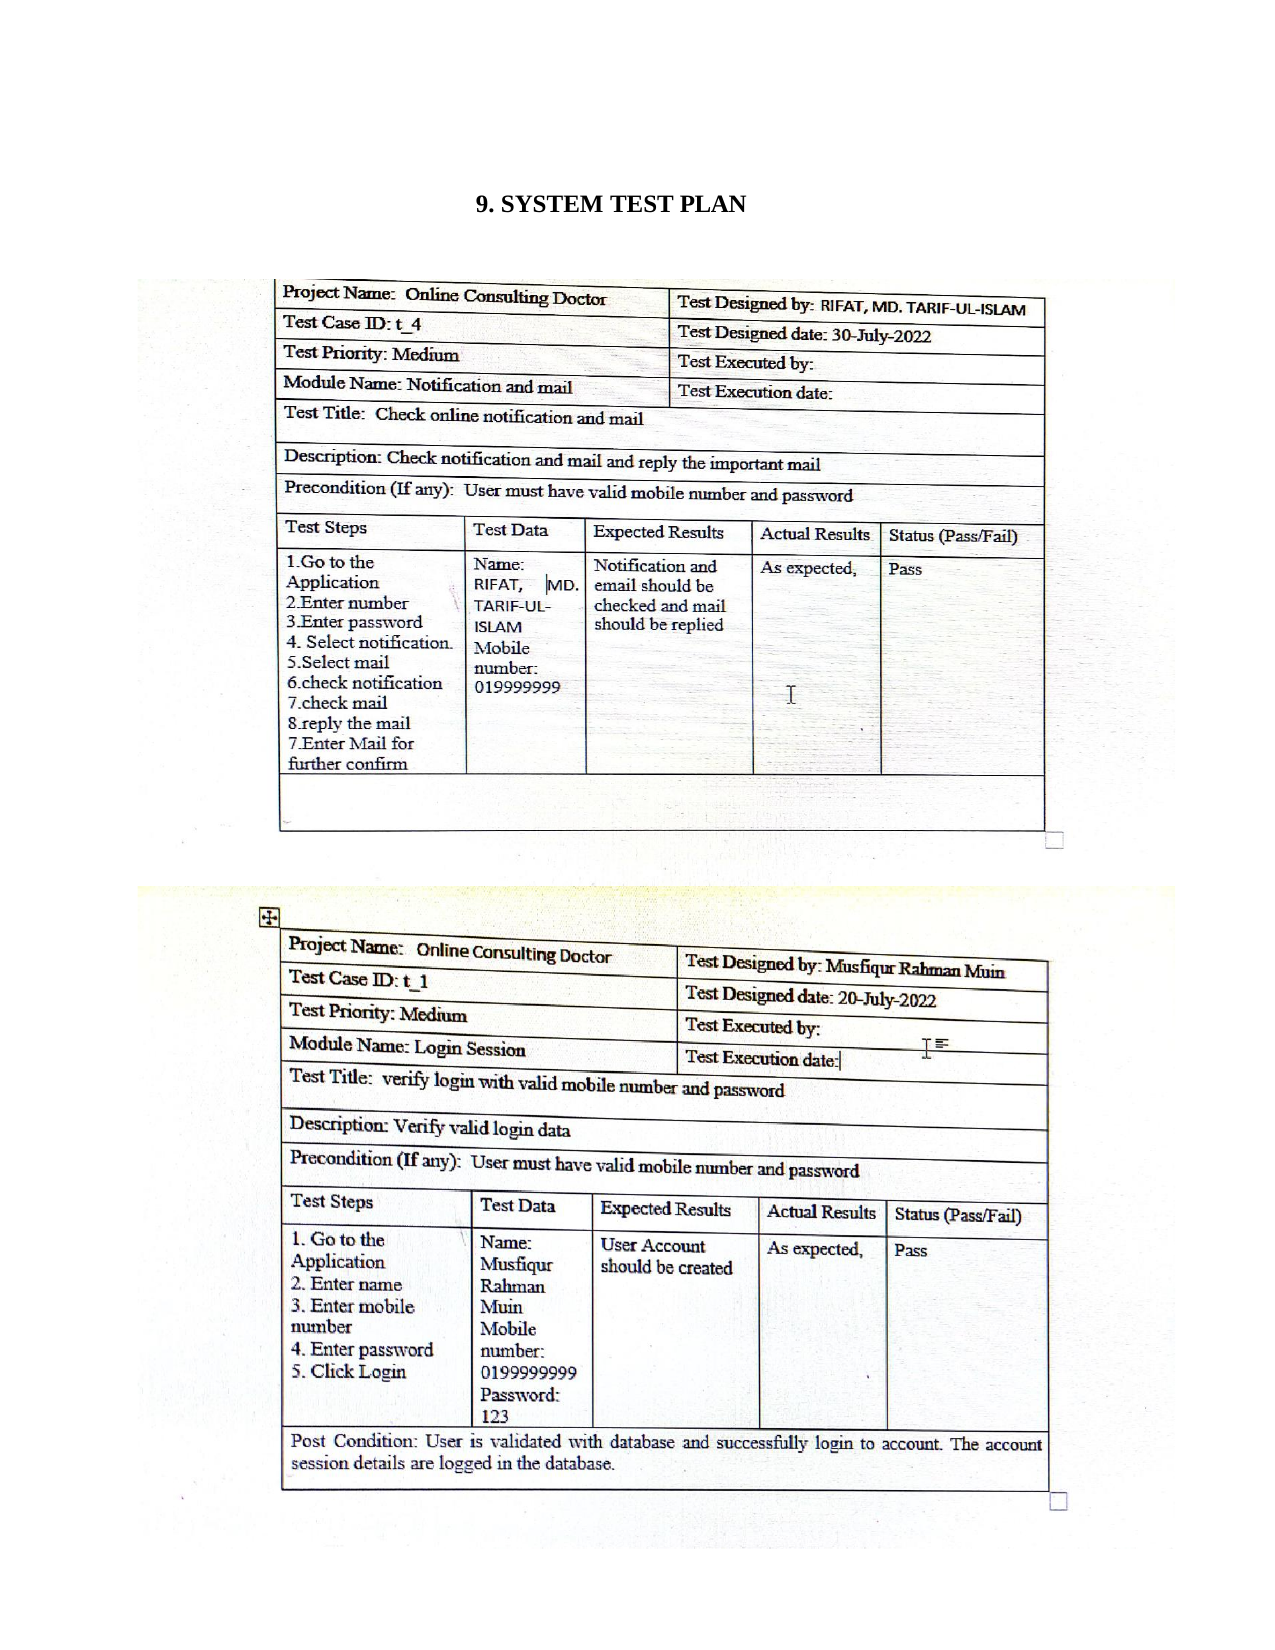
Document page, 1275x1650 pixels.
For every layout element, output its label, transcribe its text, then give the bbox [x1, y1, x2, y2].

text 9. SYSTEM TEST PLAN [476, 189, 1202, 218]
picture [137, 279, 1176, 1549]
